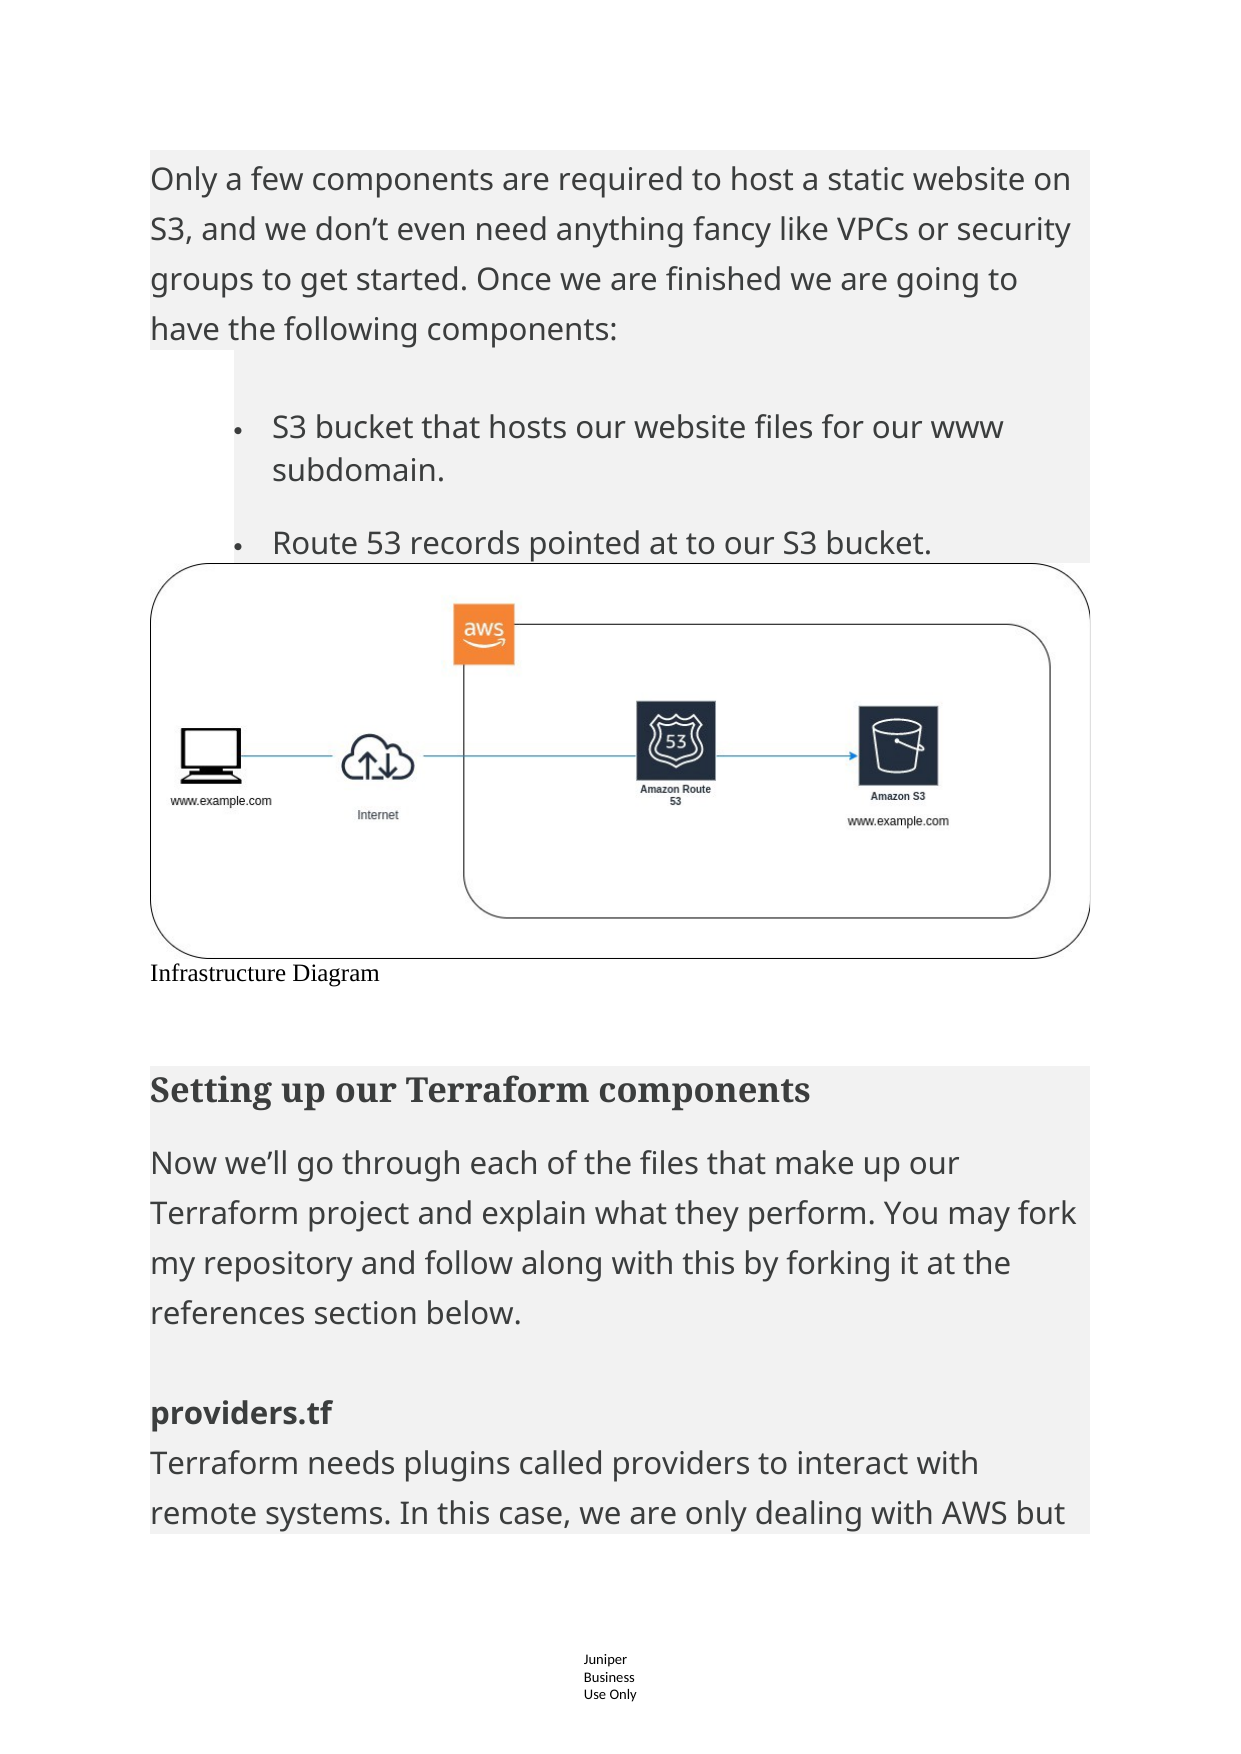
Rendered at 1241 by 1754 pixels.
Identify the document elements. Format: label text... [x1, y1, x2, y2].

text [150, 1384, 1090, 1534]
list Route 53 records pointed at to our S3 bucket. [234, 519, 1090, 563]
picture [150, 563, 1091, 959]
text Only a few components are required to host a static website on S3, and we don’t even need anything fancy like VPCs or security groups to get started. Once we are finished we are going to have the following components: [150, 150, 1090, 350]
text Now we’ll go through each of the files that make up our Terraform project and explain what they perform. You may fork my repository and follow along with this by forking it at the references section below. [150, 1134, 1090, 1334]
text Setting up our Terraform components [150, 1066, 1090, 1112]
list S3 bucket that hosts our website files for our www subdomain. [234, 403, 1090, 491]
text Infrastructure Diagram [150, 959, 1090, 987]
